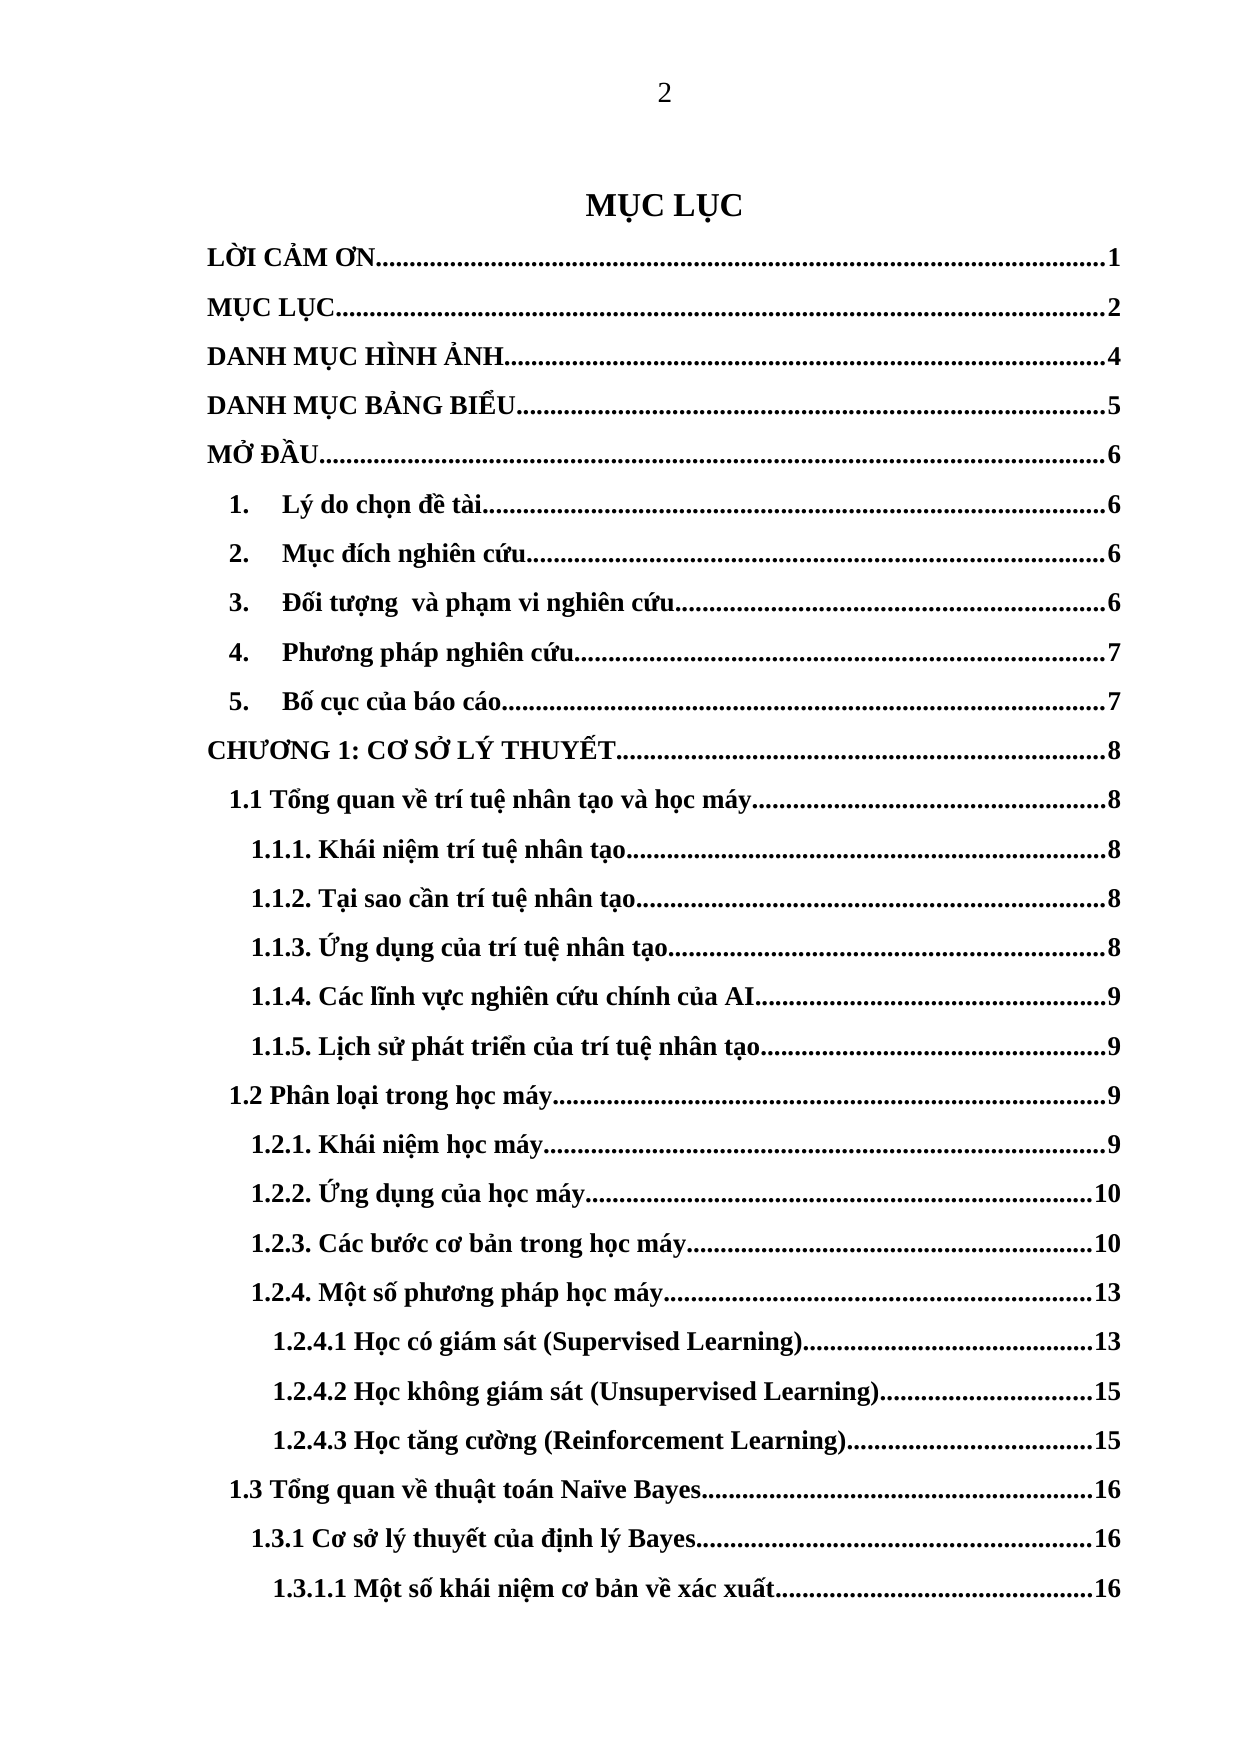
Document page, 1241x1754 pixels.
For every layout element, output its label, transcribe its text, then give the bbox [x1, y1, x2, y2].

text 1.1.2. Tại sao cần trí tuệ nhân tạo 8 [251, 882, 1122, 913]
text 1.2.1. Khái niệm học máy 9 [251, 1128, 1122, 1159]
text 1.2.3. Các bước cơ bản trong học máy 10 [251, 1227, 1122, 1258]
text MỤC LỤC 2 [207, 291, 1122, 322]
text DANH MỤC HÌNH ẢNH 4 [207, 340, 1122, 371]
text 2. Mục đích nghiên cứu 6 [229, 537, 1122, 568]
text 1.1.3. Ứng dụng của trí tuệ nhân tạo 8 [251, 931, 1122, 962]
text 3. Đối tượng và phạm vi nghiên cứu 6 [229, 586, 1122, 617]
subtitle MỤC LỤC [207, 185, 1122, 223]
text 1. Lý do chọn đề tài 6 [229, 488, 1122, 519]
text 1.1.4. Các lĩnh vực nghiên cứu chính của AI 9 [251, 981, 1122, 1012]
text 1.1.1. Khái niệm trí tuệ nhân tạo 8 [251, 833, 1122, 864]
text 5. Bố cục của báo cáo 7 [229, 685, 1122, 716]
text LỜI CẢM ƠN 1 [207, 241, 1122, 273]
text CHƯƠNG 1: CƠ SỞ LÝ THUYẾT 8 [207, 734, 1122, 765]
text 1.1 Tổng quan về trí tuệ nhân tạo và học máy 8 [229, 783, 1122, 814]
text 1.2.2. Ứng dụng của học máy 10 [251, 1178, 1122, 1209]
text 1.3 Tổng quan về thuật toán Naïve Bayes 16 [229, 1473, 1122, 1504]
text 1.3.1.1 Một số khái niệm cơ bản về xác xuất 16 [272, 1572, 1122, 1603]
text 1.3.1 Cơ sở lý thuyết của định lý Bayes 16 [251, 1522, 1122, 1554]
text 4. Phương pháp nghiên cứu 7 [229, 636, 1122, 667]
text DANH MỤC BẢNG BIỂU 5 [207, 389, 1122, 420]
text 1.1.5. Lịch sử phát triển của trí tuệ nhân tạo 9 [251, 1030, 1122, 1061]
text 1.2 Phân loại trong học máy 9 [229, 1079, 1122, 1110]
text MỞ ĐẦU 6 [207, 438, 1122, 470]
text 1.2.4.1 Học có giám sát (Supervised Learning) 13 [272, 1325, 1122, 1357]
text 1.2.4. Một số phương pháp học máy 13 [251, 1276, 1122, 1307]
text 1.2.4.2 Học không giám sát (Unsupervised Learning) 15 [272, 1375, 1122, 1406]
text 1.2.4.3 Học tăng cường (Reinforcement Learning) 15 [272, 1424, 1122, 1455]
